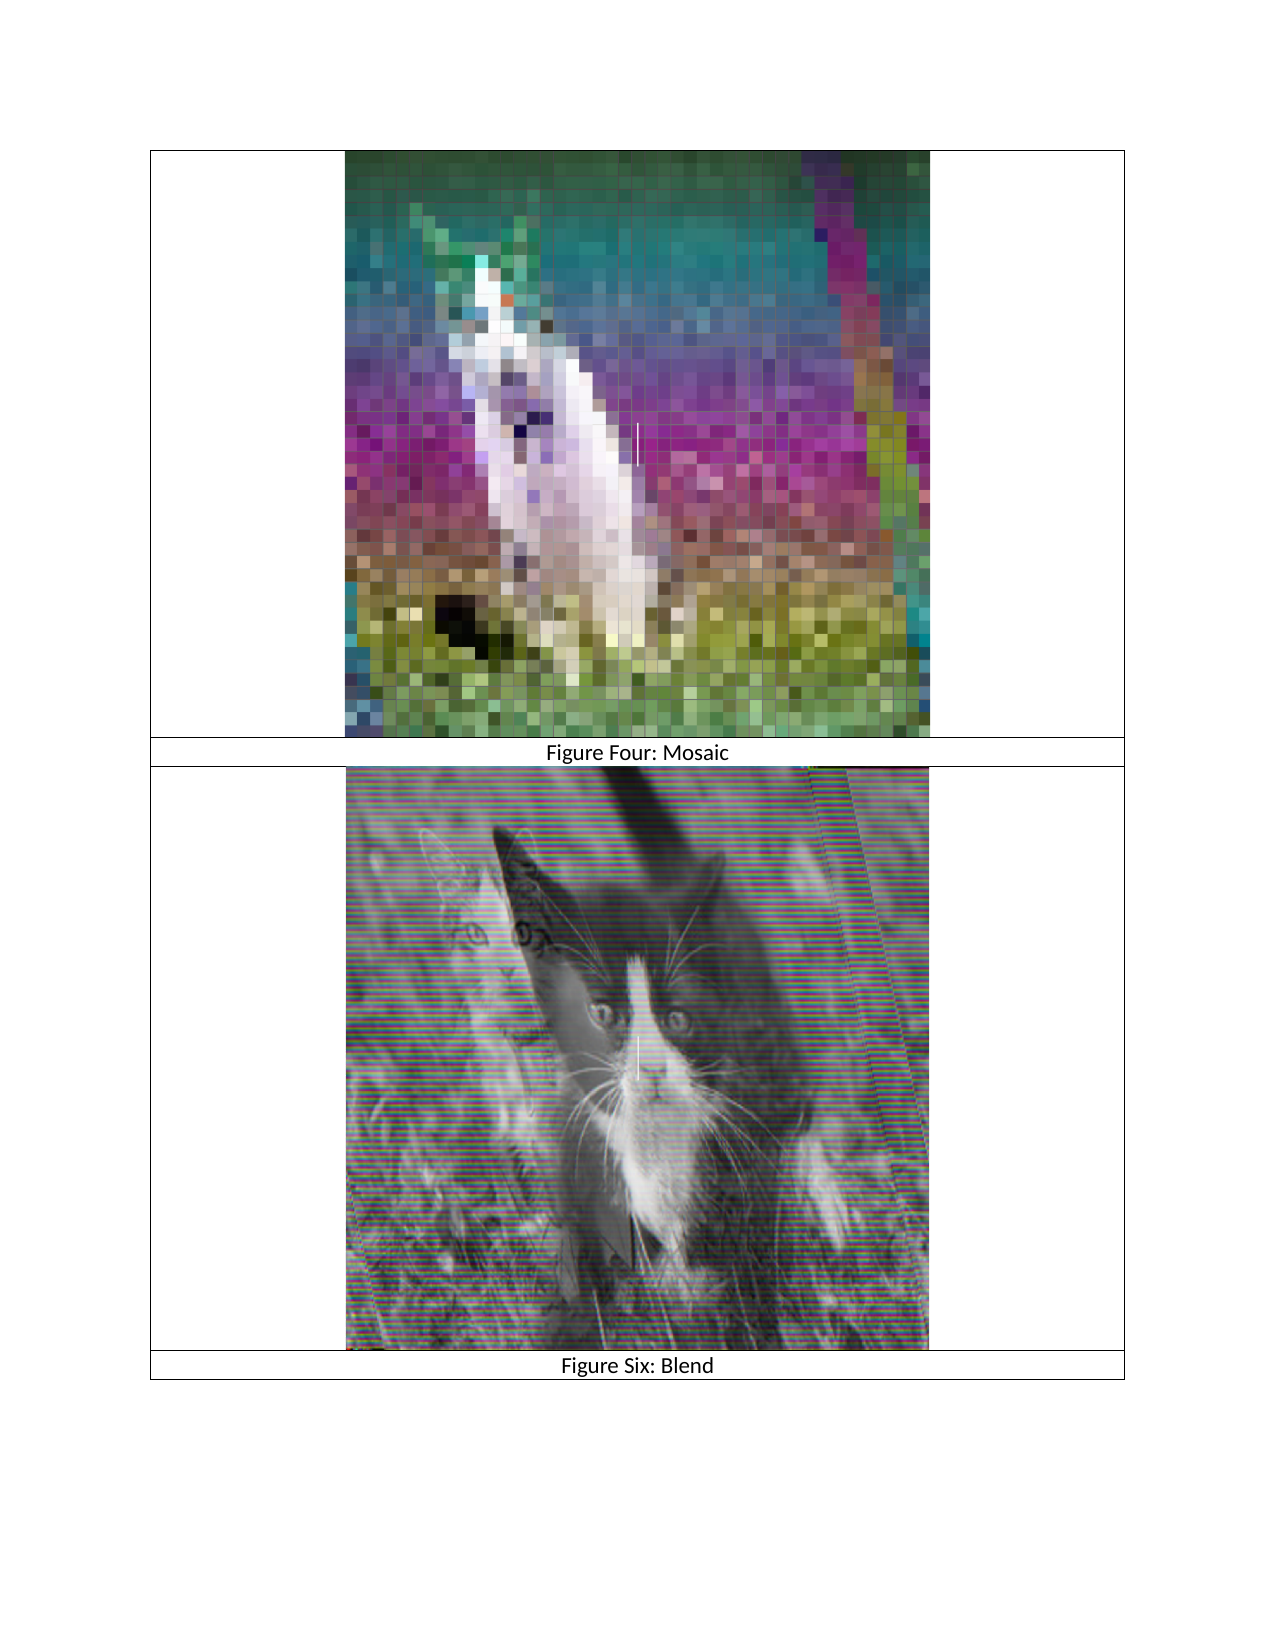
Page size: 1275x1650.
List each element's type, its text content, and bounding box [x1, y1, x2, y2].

table_cell [930, 767, 1124, 1350]
picture [344, 151, 931, 737]
table_cell Figure Four: Mosaic [151, 738, 1124, 766]
table_cell Figure Six: Blend [151, 1351, 1124, 1379]
table_cell [151, 151, 344, 737]
picture [345, 766, 930, 1350]
table_cell [151, 767, 345, 1350]
table_cell [931, 151, 1124, 737]
